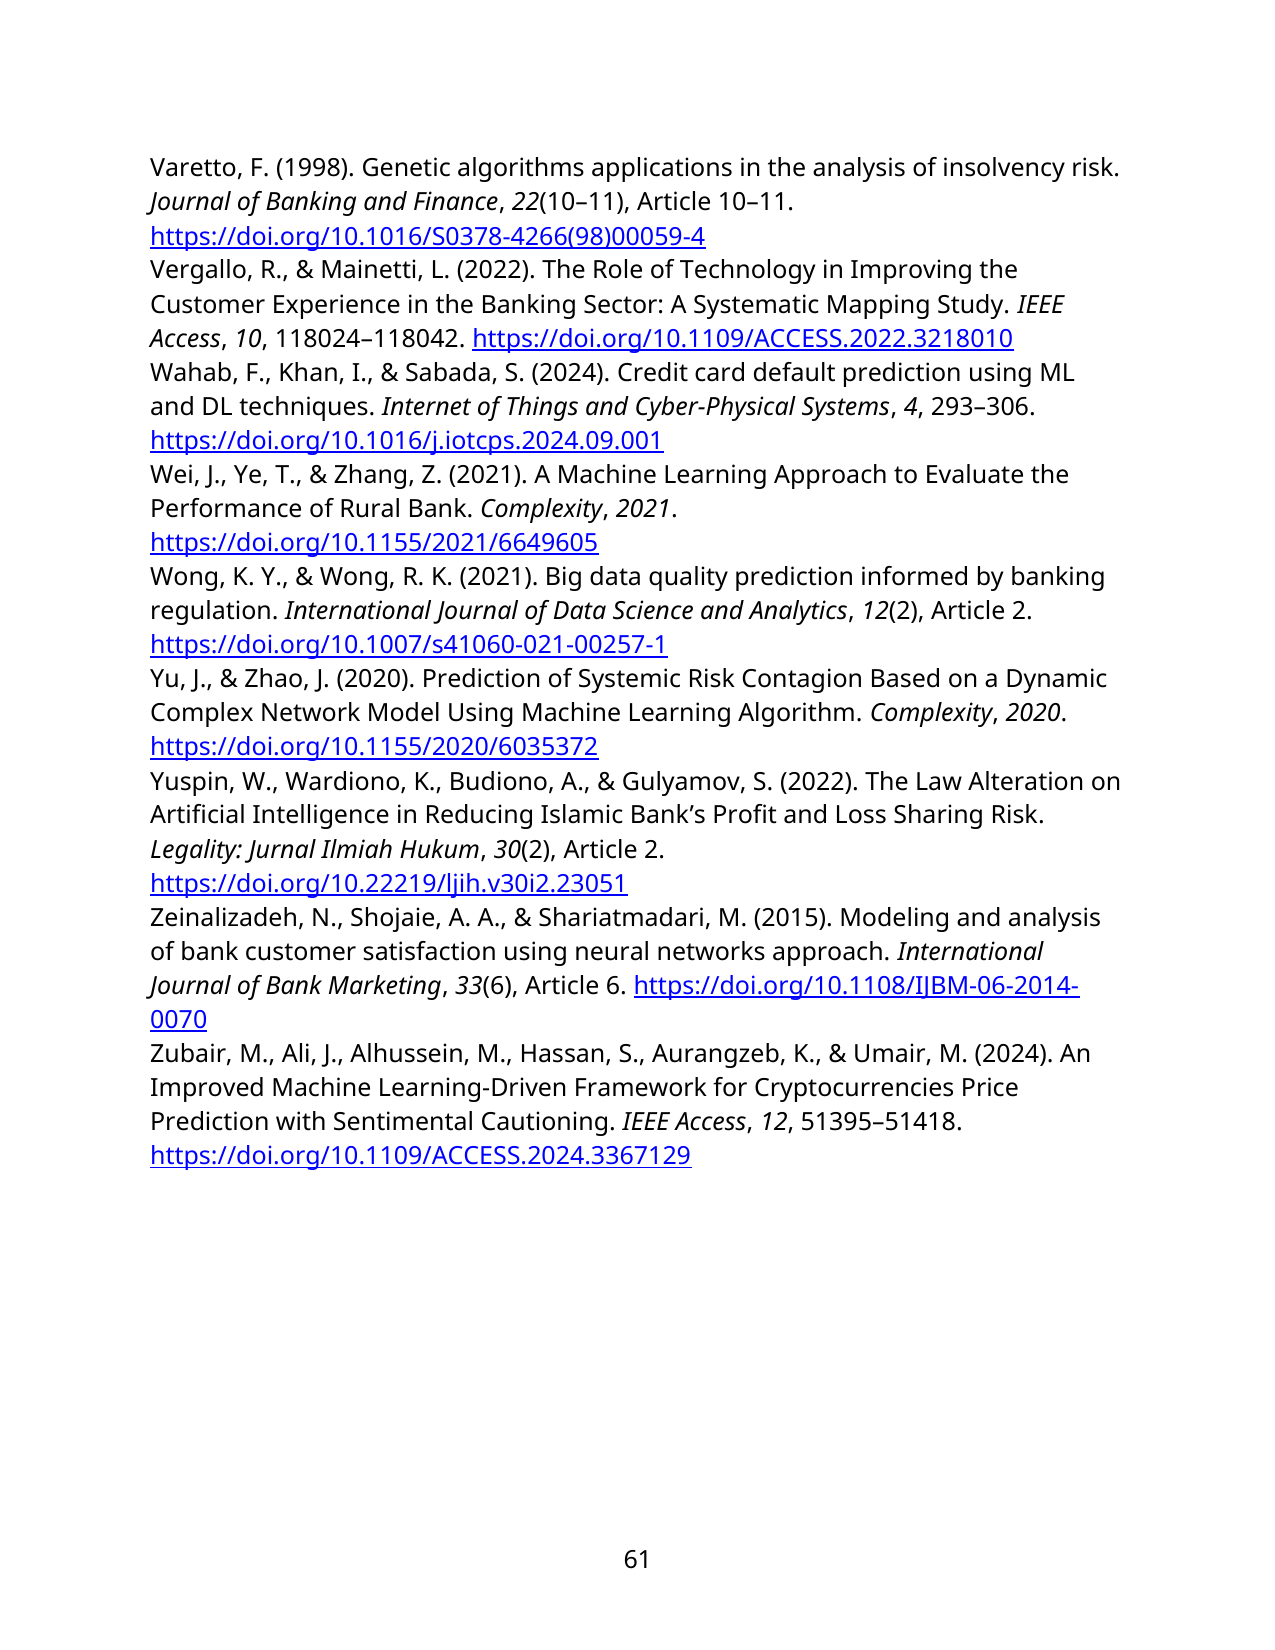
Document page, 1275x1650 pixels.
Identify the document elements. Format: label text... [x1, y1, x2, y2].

text Yu, J., & Zhao, J. (2020). Prediction of Systemic Risk Contagion Based on a Dynamic Complex Network Model Using Machine Learning Algorithm. Complexity, 2020. https://doi.org/10.1155/2020/6035372 [150, 661, 1125, 763]
text Zubair, M., Ali, J., Alhussein, M., Hassan, S., Aurangzeb, K., & Umair, M. (2024). An Improved Machine Learning-Driven Framework for Cryptocurrencies Price Prediction with Sentimental Cautioning. IEEE Access, 12, 51395–51418. https://doi.org/10.1109/ACCESS.2024.3367129 [150, 1036, 1125, 1172]
text Wong, K. Y., & Wong, R. K. (2021). Big data quality prediction informed by banking regulation. International Journal of Data Science and Analytics, 12(2), Article 2. https://doi.org/10.1007/s41060-021-00257-1 [150, 559, 1125, 661]
text Wahab, F., Khan, I., & Sabada, S. (2024). Credit card default prediction using ML and DL techniques. Internet of Things and Cyber-Physical Systems, 4, 293–306. https://doi.org/10.1016/j.iotcps.2024.09.001 [150, 354, 1125, 457]
text Wei, J., Ye, T., & Zhang, Z. (2021). A Machine Learning Approach to Evaluate the Performance of Rural Bank. Complexity, 2021. https://doi.org/10.1155/2021/6649605 [150, 457, 1125, 559]
text Yuspin, W., Wardiono, K., Budiono, A., & Gulyamov, S. (2022). The Law Alteration on Artificial Intelligence in Reducing Islamic Bank’s Profit and Loss Sharing Risk. Legality: Jurnal Ilmiah Hukum, 30(2), Article 2. https://doi.org/10.22219/ljih.v30i2.23051 [150, 763, 1125, 899]
text Varetto, F. (1998). Genetic algorithms applications in the analysis of insolvency risk. Journal of Banking and Finance, 22(10–11), Article 10–11. https://doi.org/10.1016/S0378-4266(98)00059-4 [150, 150, 1125, 252]
text Zeinalizadeh, N., Shojaie, A. A., & Shariatmadari, M. (2015). Modeling and analysis of bank customer satisfaction using neural networks approach. International Journal of Bank Marketing, 33(6), Article 6. https://doi.org/10.1108/IJBM-06-2014-0070 [150, 899, 1125, 1036]
text Vergallo, R., & Mainetti, L. (2022). The Role of Technology in Improving the Customer Experience in the Banking Sector: A Systematic Mapping Study. IEEE Access, 10, 118024–118042. https://doi.org/10.1109/ACCESS.2022.3218010 [150, 252, 1125, 354]
